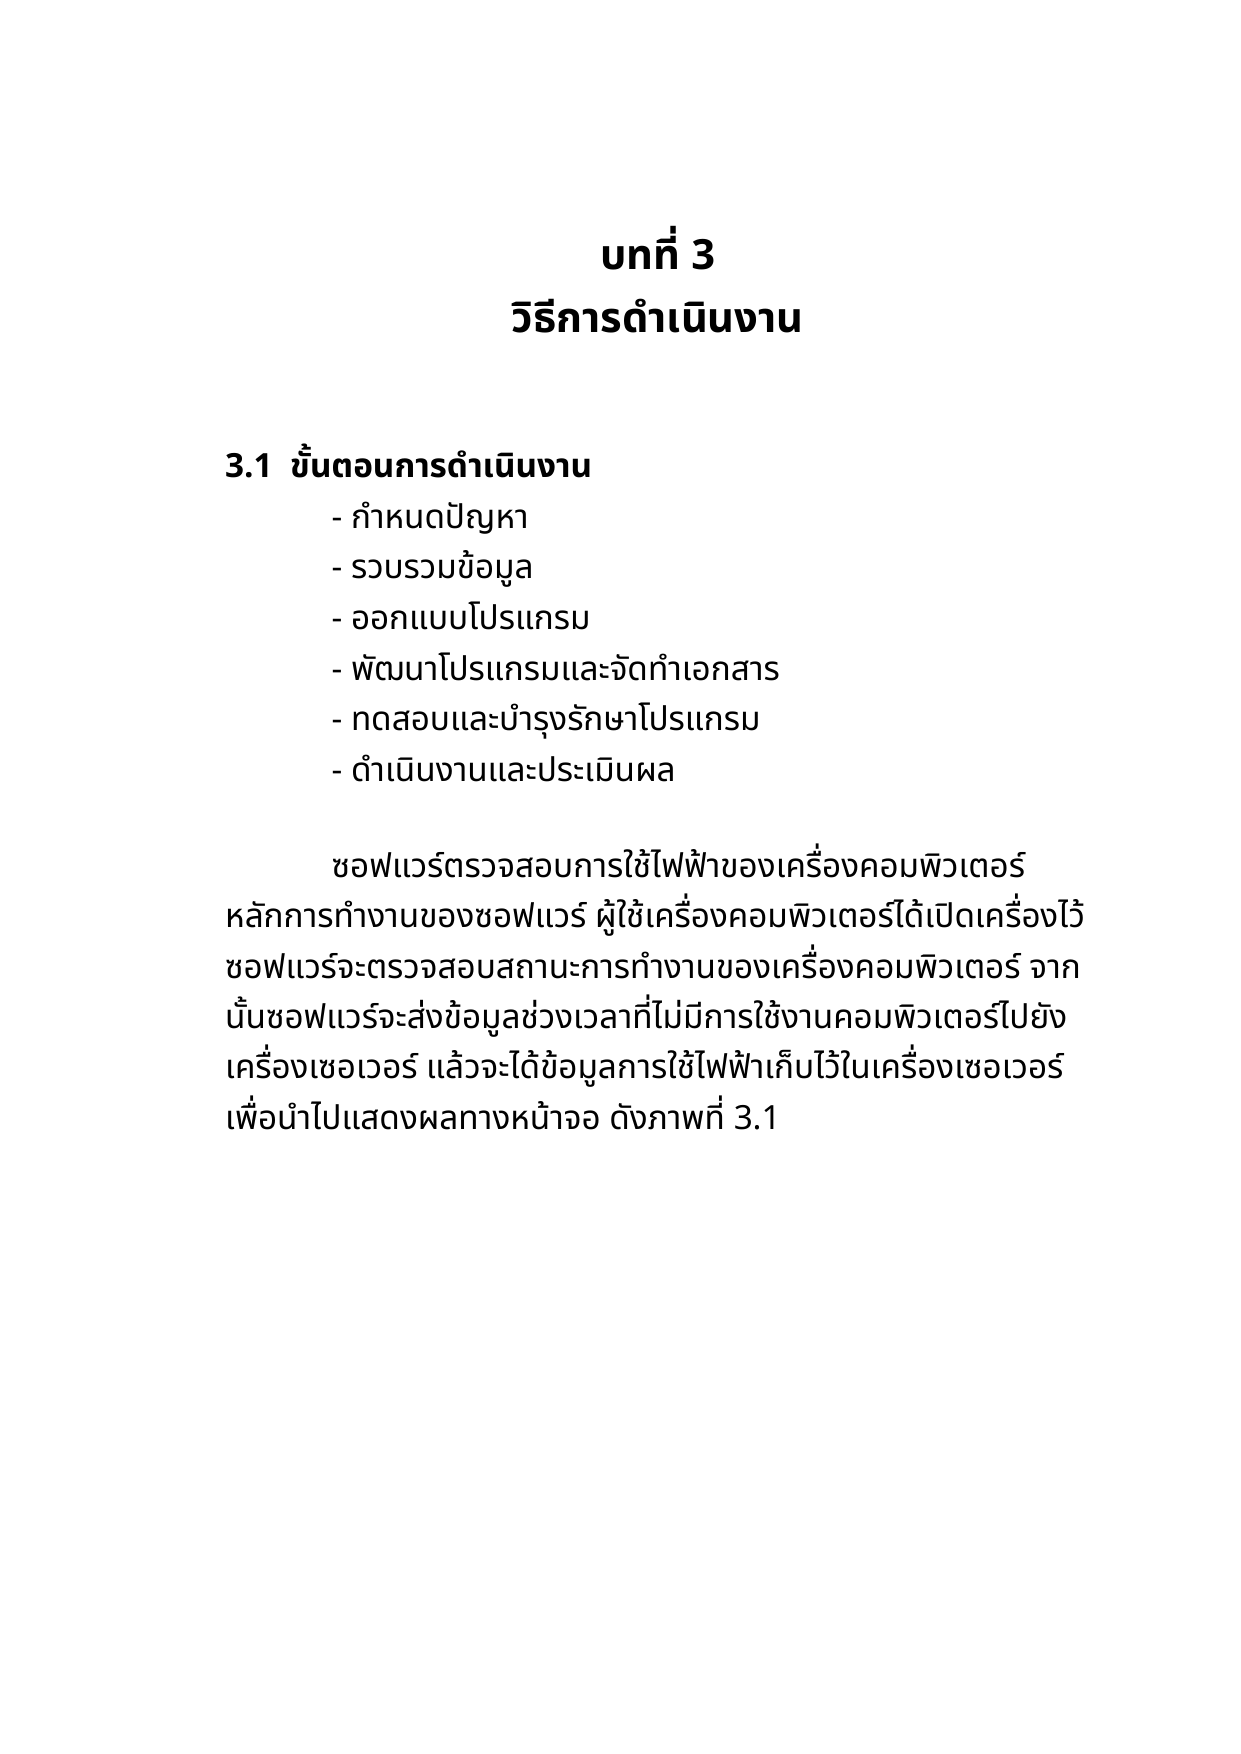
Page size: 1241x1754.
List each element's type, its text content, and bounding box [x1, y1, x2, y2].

text - กำหนดปัญหา [225, 493, 1090, 543]
text 3.1 ขั้นตอนการดำเนินงาน [225, 442, 1090, 493]
text บทที่ 3 [225, 225, 1090, 288]
text - ดำเนินงานและประเมินผล [225, 746, 1090, 796]
text - ทดสอบและบำรุงรักษาโปรแกรม [225, 695, 1090, 746]
text - ออกแบบโปรแกรม [225, 594, 1090, 644]
text - รวบรวมข้อมูล [225, 543, 1090, 594]
text วิธีการดำเนินงาน [225, 288, 1090, 351]
text ซอฟแวร์ตรวจสอบการใช้ไฟฟ้าของเครื่องคอมพิวเตอร์ หลักการทำงานของซอฟแวร์ ผู้ใช้เครื่องคอมพิวเตอร์ได้เปิดเครื่องไว้ ซอฟแวร์จะตรวจสอบสถานะการทำงานของเครื่องคอมพิวเตอร์ จากนั้นซอฟแวร์จะส่งข้อมูลช่วงเวลาที่ไม่มีการใช้งานคอมพิวเตอร์ไปยังเครื่องเซอเวอร์ แล้วจะได้ข้อมูลการใช้ไฟฟ้าเก็บไว้ในเครื่องเซอเวอร์เพื่อนำไปแสดงผลทางหน้าจอ ดังภาพที่ 3.1 [225, 842, 1090, 1144]
text - พัฒนาโปรแกรมและจัดทำเอกสาร [225, 644, 1090, 695]
